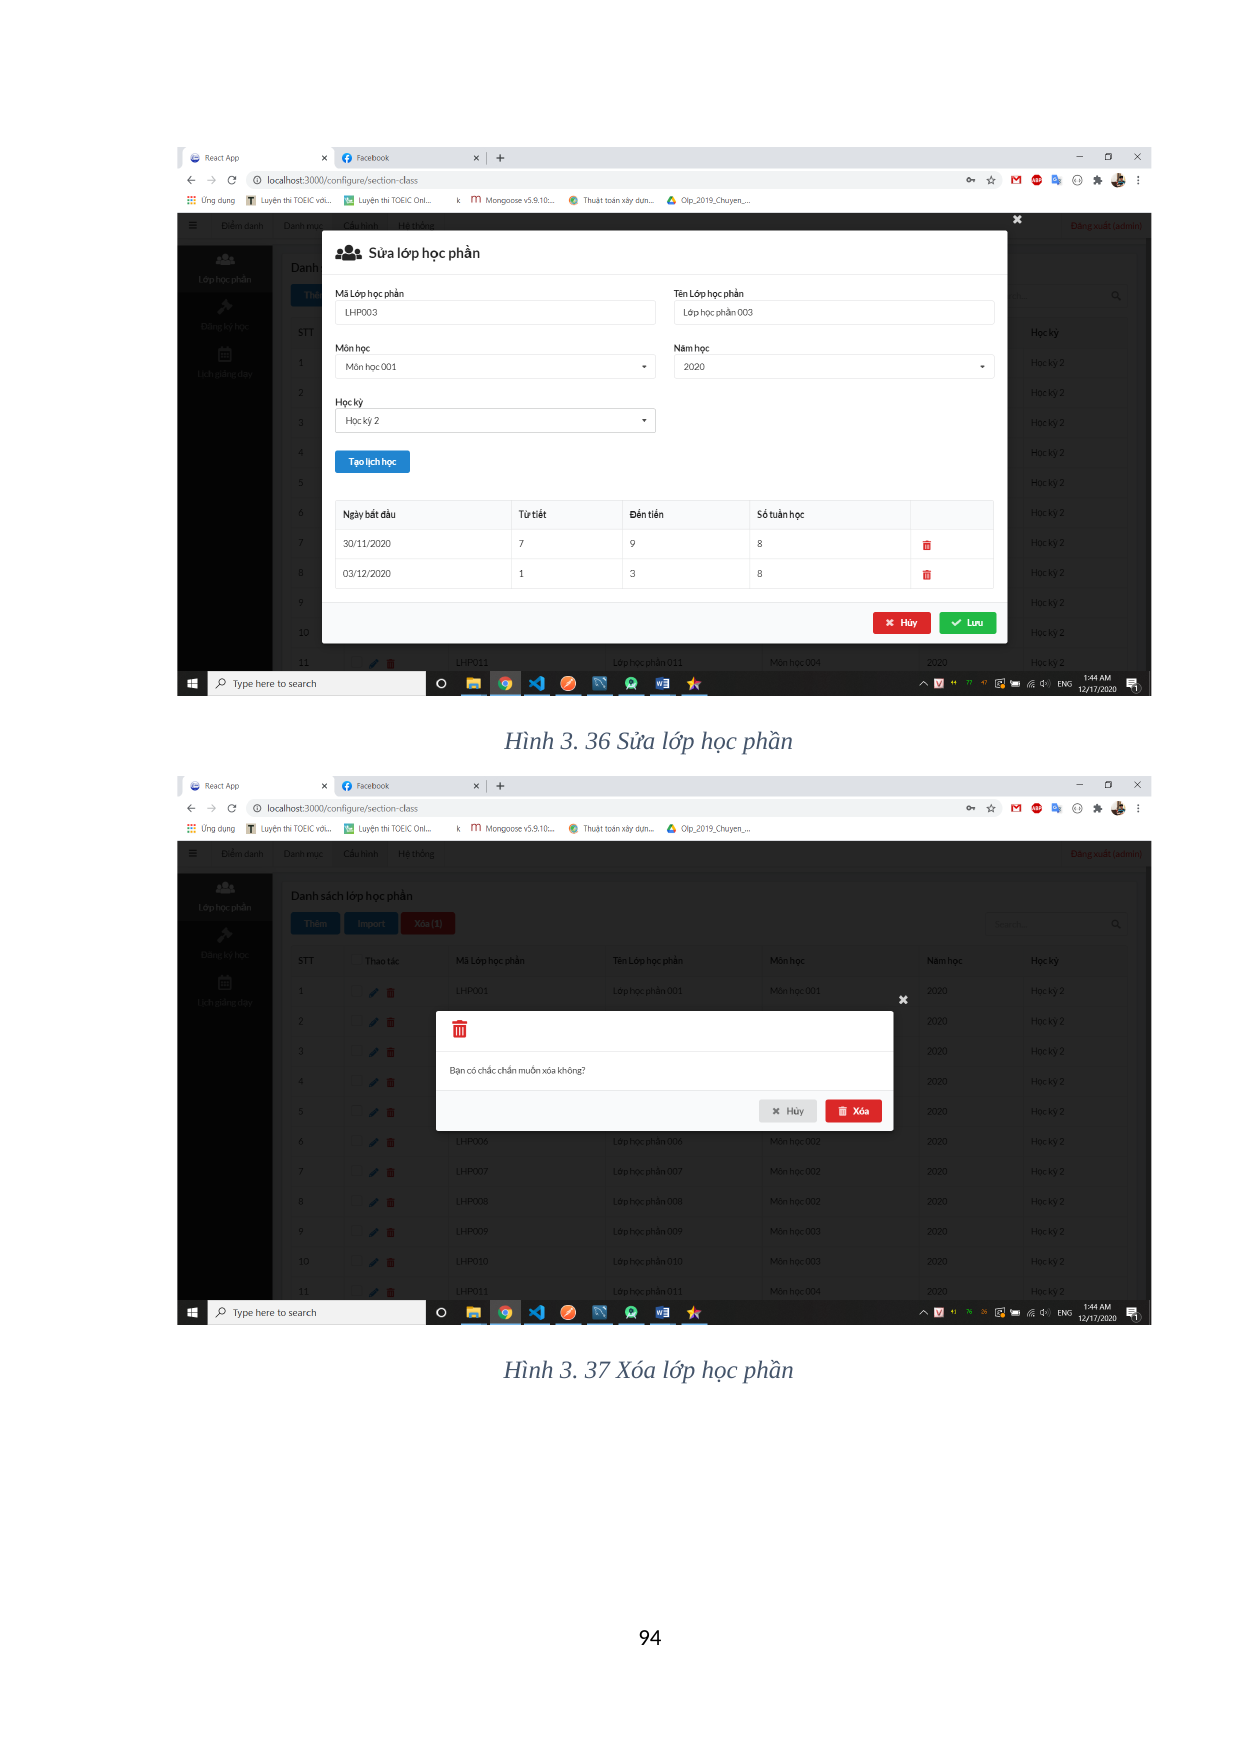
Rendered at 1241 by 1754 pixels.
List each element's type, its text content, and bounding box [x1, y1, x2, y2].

text Hình 3. 36 Sửa lớp học phần [177, 726, 1122, 755]
picture [177, 147, 1152, 696]
text Hình 3. 37 Xóa lớp học phần [177, 1355, 1122, 1383]
picture [177, 776, 1152, 1325]
